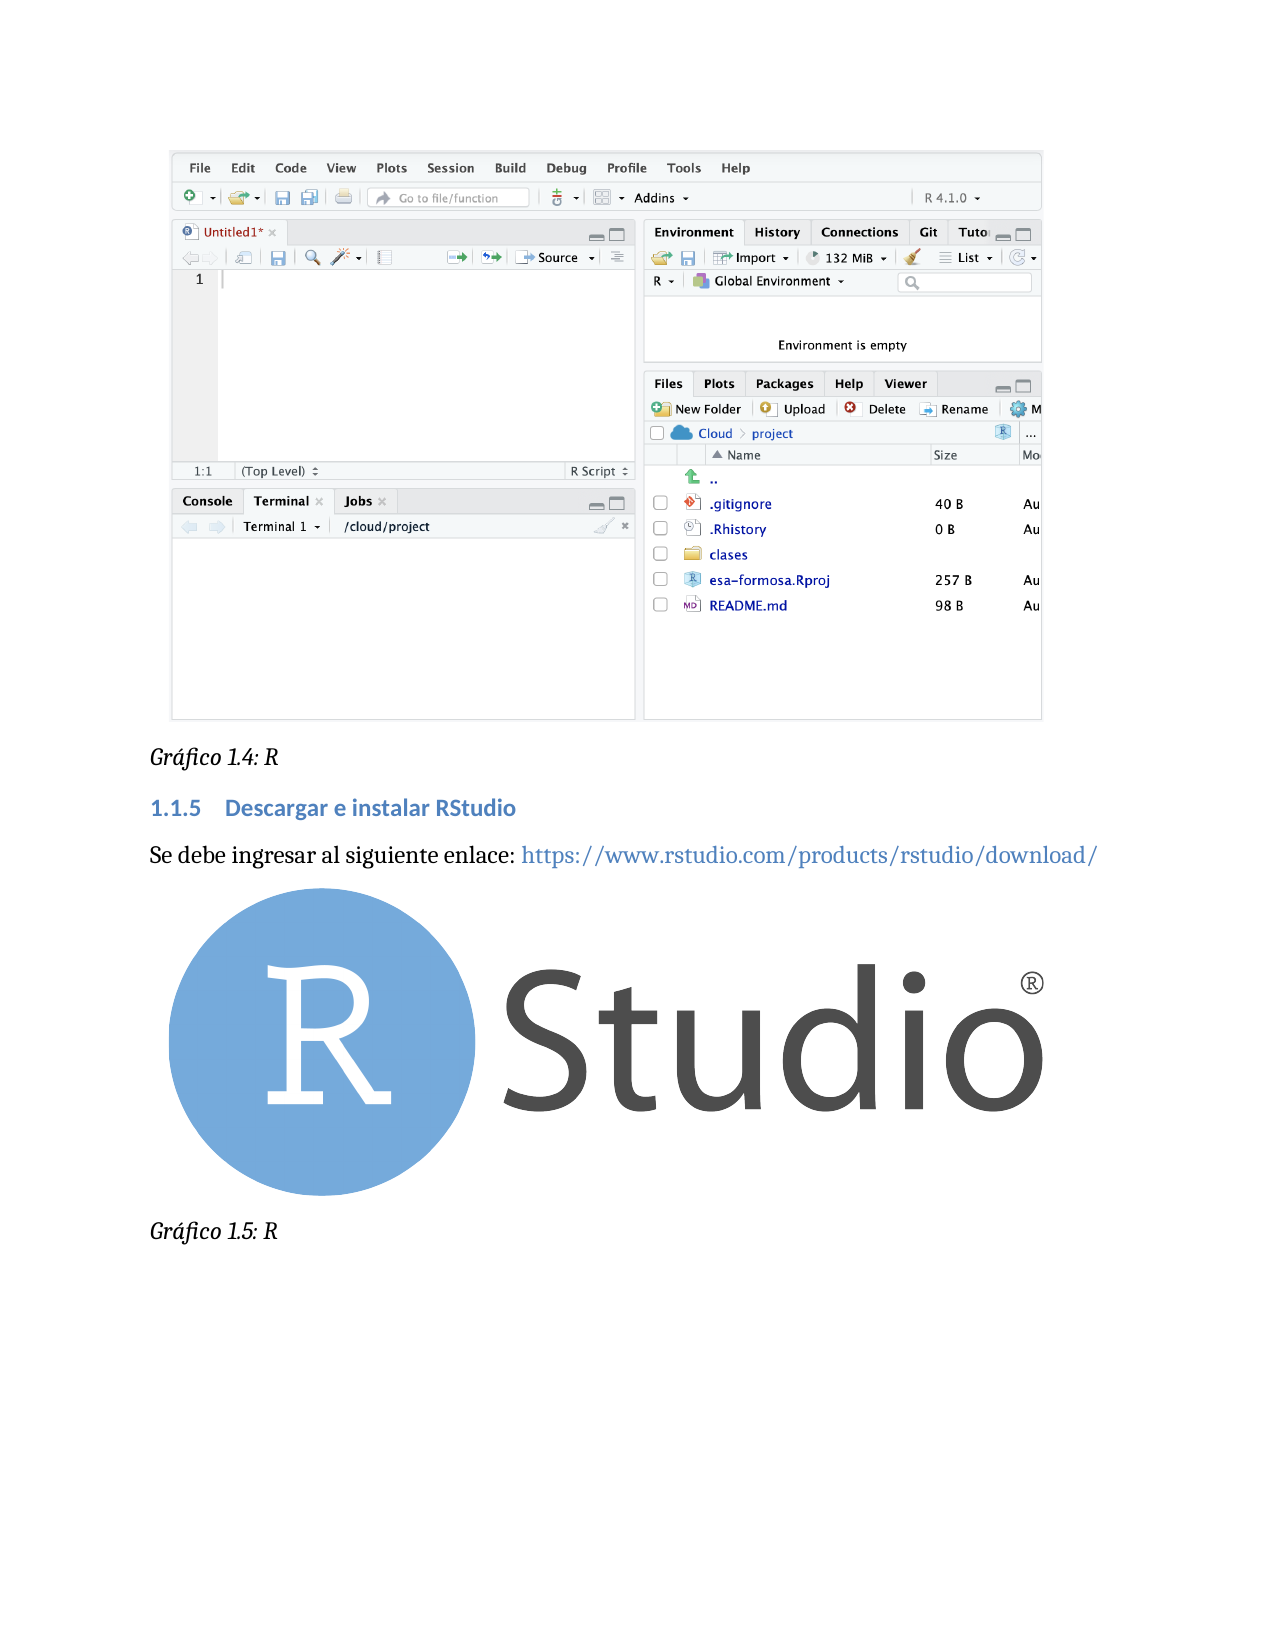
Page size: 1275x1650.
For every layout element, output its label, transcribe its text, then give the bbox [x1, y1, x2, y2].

text Gráfico 1.4: R [150, 742, 1125, 771]
text Gráfico 1.5: R [150, 1217, 1125, 1246]
subtitle 1.1.5 Descargar e instalar RStudio [150, 792, 1125, 822]
picture [168, 888, 1044, 1196]
text Se debe ingresar al siguiente enlace: https://www.rstudio.com/products/rstudio/download/ [150, 841, 1125, 870]
picture [168, 150, 1044, 722]
